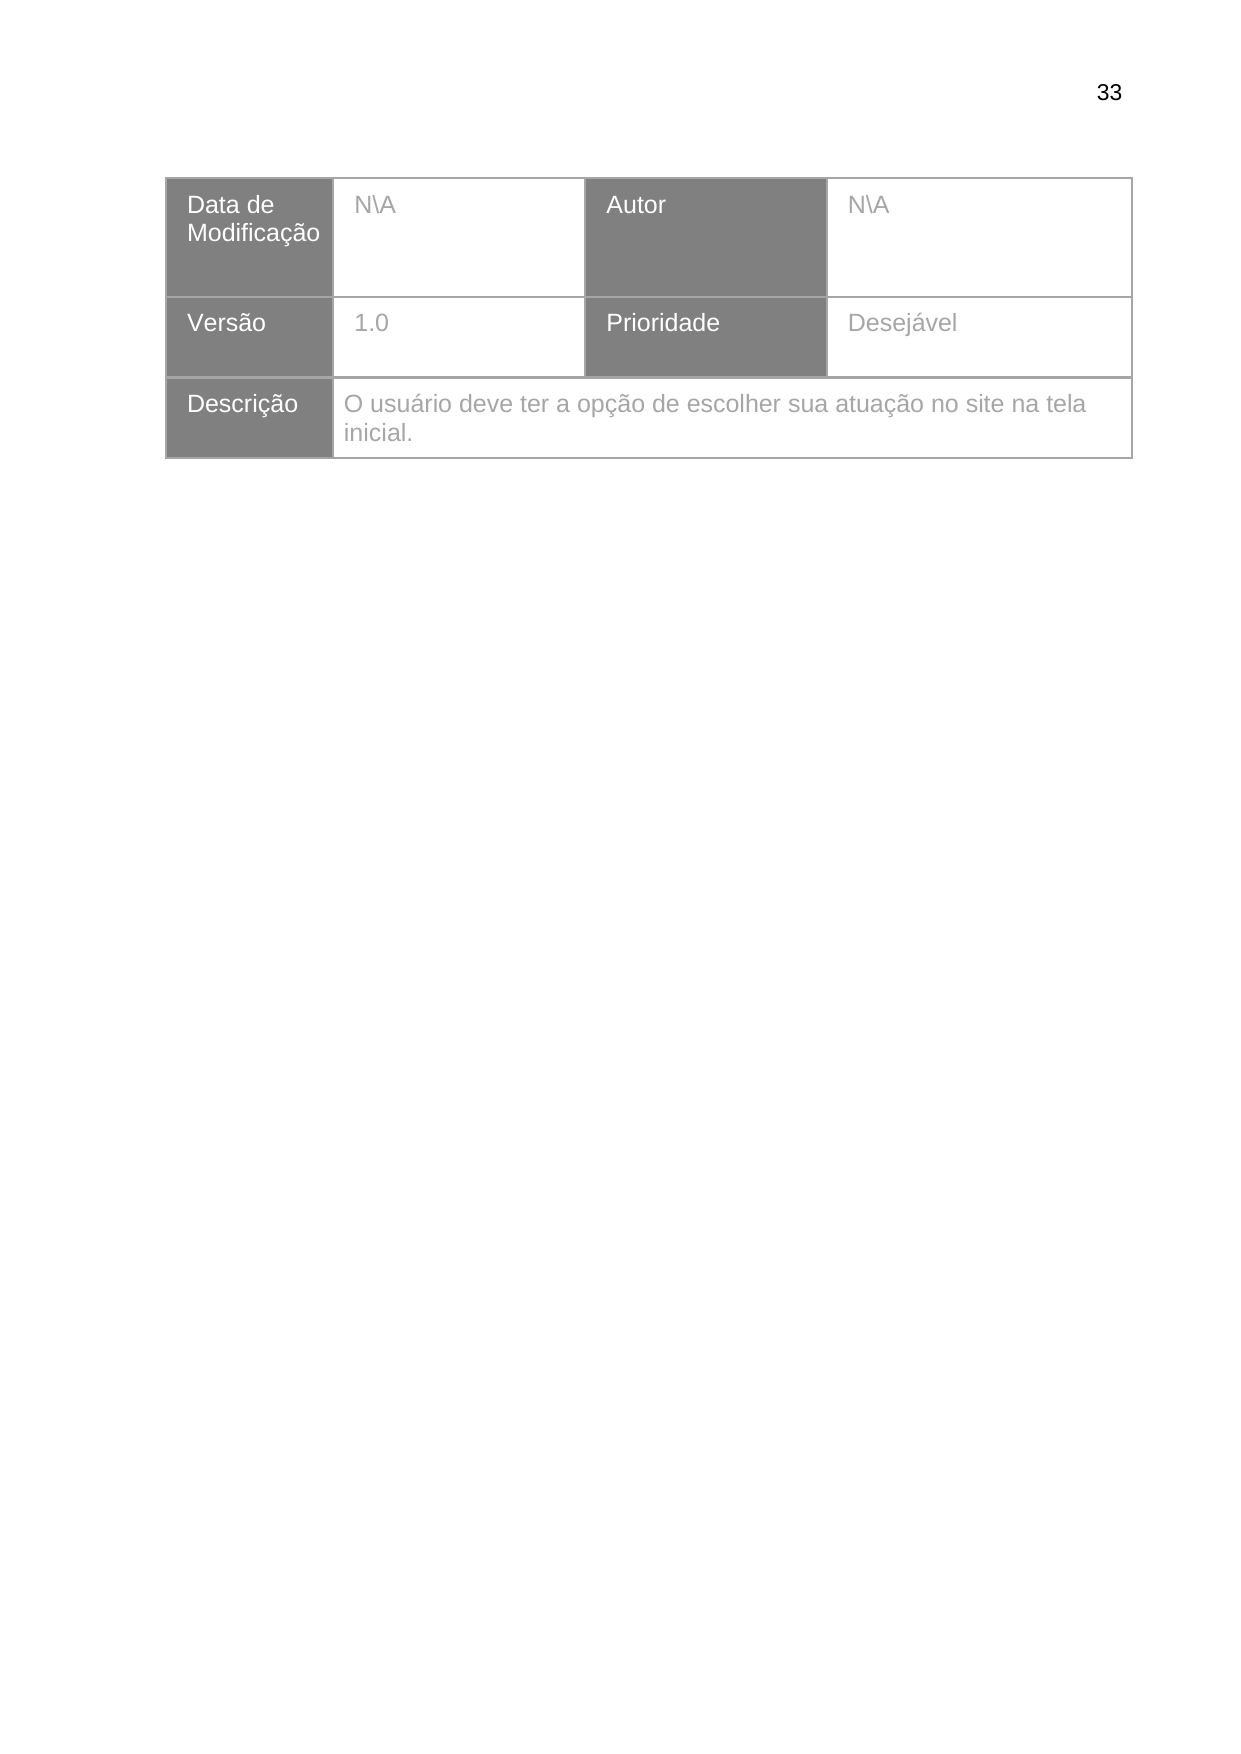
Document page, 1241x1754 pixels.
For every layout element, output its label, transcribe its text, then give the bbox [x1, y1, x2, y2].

table_cell Autor [586, 179, 826, 296]
table_cell Versão [167, 298, 332, 376]
table_cell Desejável [828, 298, 1131, 376]
table_cell Data de Modificação [167, 179, 332, 296]
table_cell N\A [828, 179, 1131, 296]
table_cell O usuário deve ter a opção de escolher sua atuação no site na tela inicial. [334, 379, 1131, 457]
table_cell N\A [334, 179, 584, 296]
table_cell Descrição [167, 379, 332, 457]
table_cell 1.0 [334, 298, 584, 376]
table_cell Prioridade [586, 298, 826, 376]
